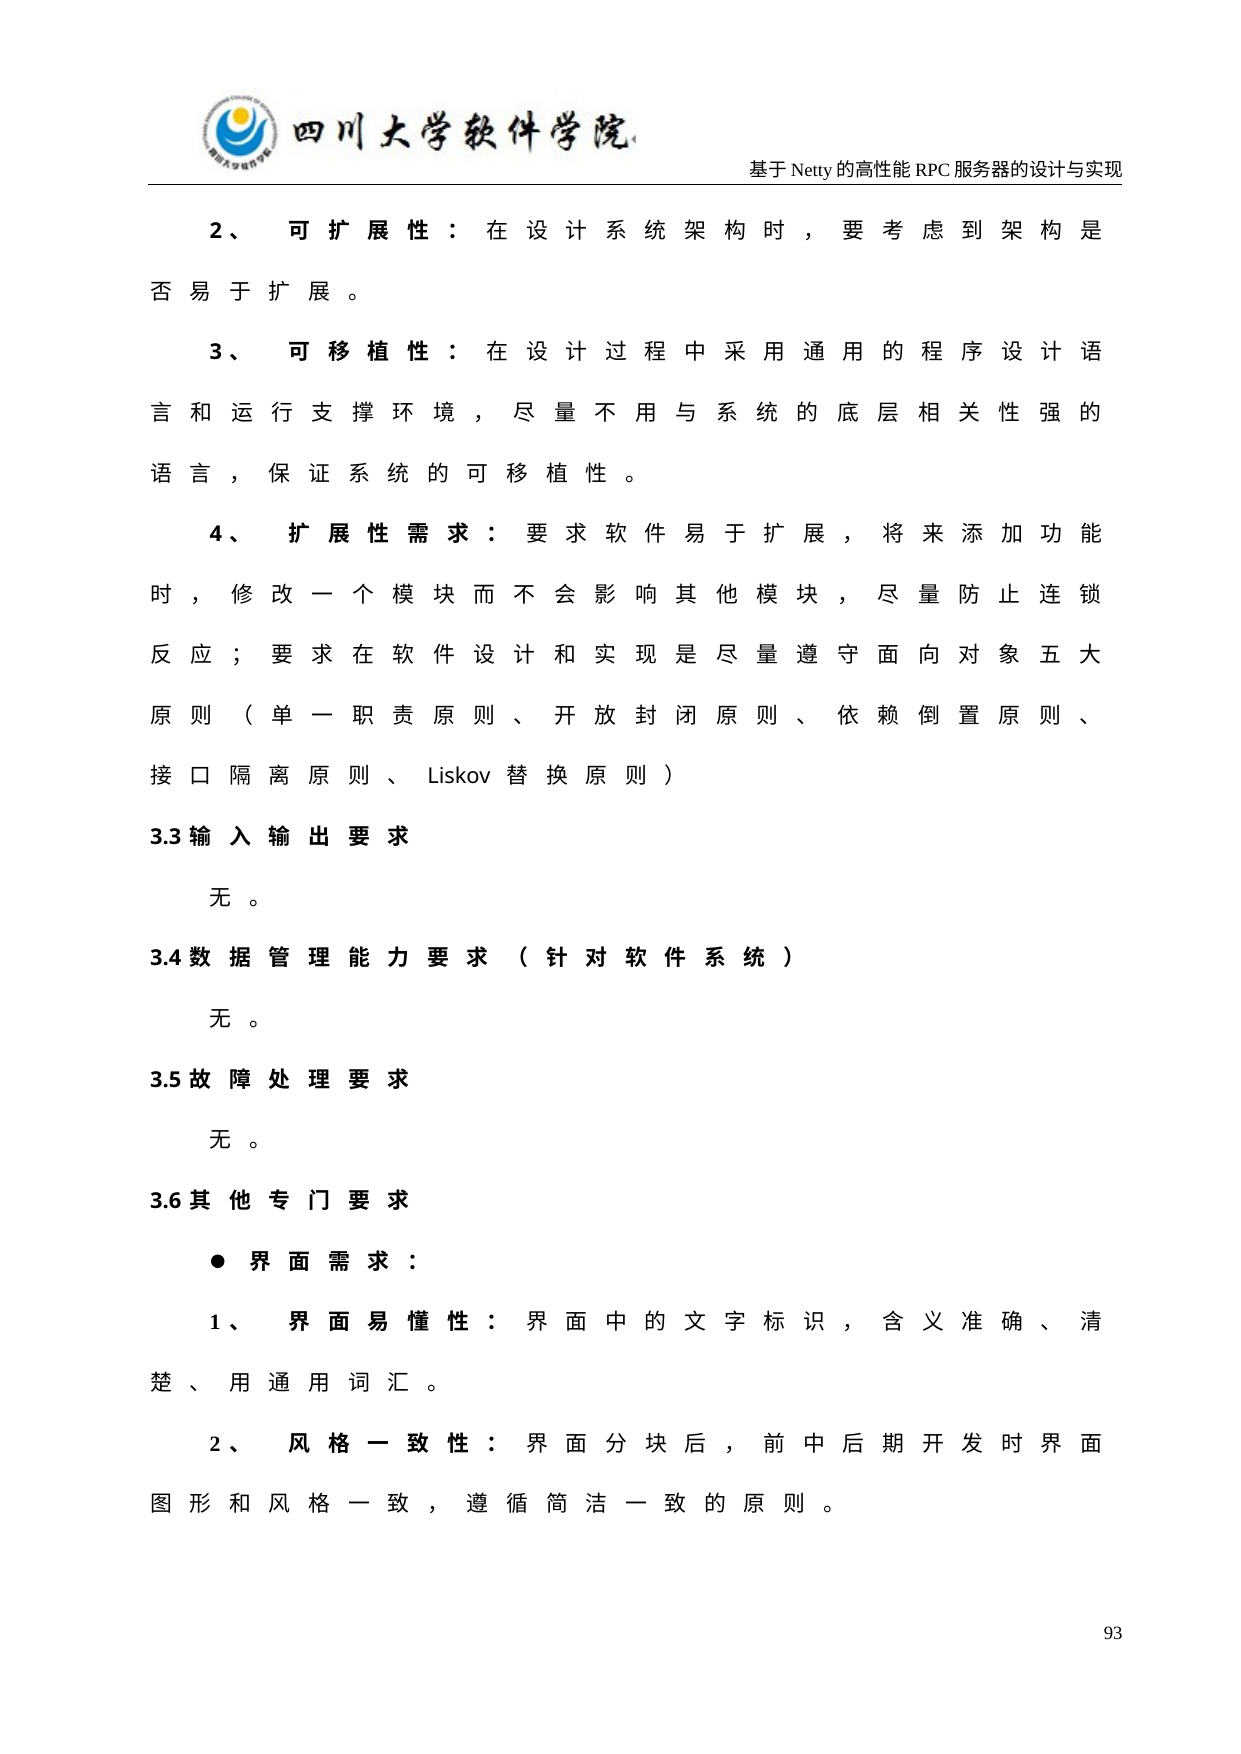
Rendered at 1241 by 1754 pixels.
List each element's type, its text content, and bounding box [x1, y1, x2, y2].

list 界面易懂性：界面中的文字标识，含义准确、清楚、用通用词汇。 [150, 1290, 1120, 1411]
list 风格一致性：界面分块后，前中后期开发时界面图形和风格一致，遵循简洁一致的原则。 [150, 1411, 1120, 1532]
picture [197, 88, 639, 177]
text 3.3输入输出要求 [150, 805, 1120, 865]
text 无。 [150, 865, 1120, 926]
text 3.6其他专门要求 [150, 1168, 1120, 1229]
list 扩展性需求：要求软件易于扩展，将来添加功能时，修改一个模块而不会影响其他模块，尽量防止连锁反应；要求在软件设计和实现是尽量遵守面向对象五大原则（单一职责原则、开放封闭原则、依赖倒置原则、接口隔离原则、Liskov替换原则） [150, 502, 1120, 805]
list 界面需求： [150, 1229, 1120, 1290]
text 3.4数据管理能力要求（针对软件系统） [150, 926, 1120, 987]
list 可扩展性：在设计系统架构时，要考虑到架构是否易于扩展。 [150, 198, 1120, 320]
text 3.5故障处理要求 [150, 1047, 1120, 1108]
text 无。 [150, 987, 1120, 1047]
text 无。 [150, 1108, 1120, 1168]
list 可移植性：在设计过程中采用通用的程序设计语言和运行支撑环境，尽量不用与系统的底层相关性强的语言，保证系统的可移植性。 [150, 320, 1120, 502]
